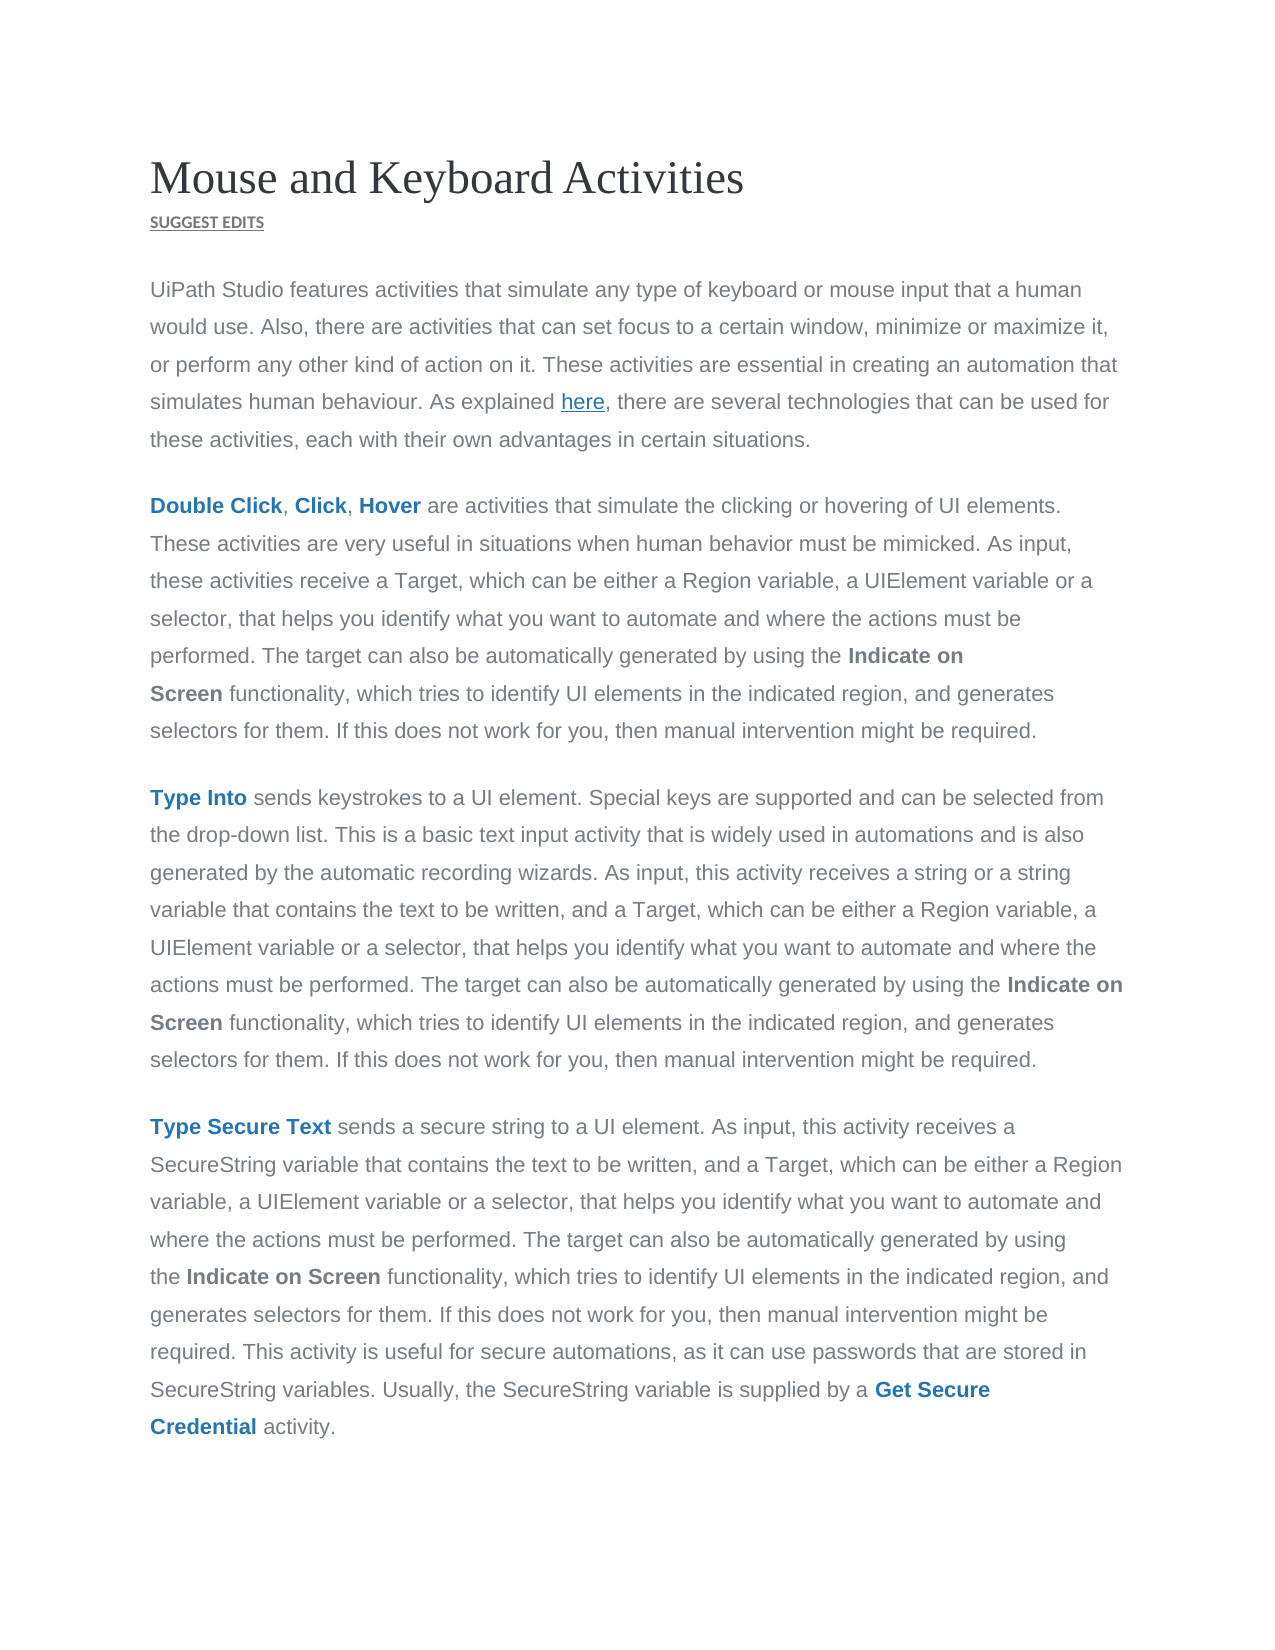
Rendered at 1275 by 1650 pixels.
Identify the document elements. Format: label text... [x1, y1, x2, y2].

text UiPath Studio features activities that simulate any type of keyboard or mouse input that a human would use. Also, there are activities that can set focus to a certain window, minimize or maximize it, or perform any other kind of action on it. These activities are essential in creating an automation that simulates human behaviour. As explained here, there are several technologies that can be used for these activities, each with their own advantages in certain situations. [150, 264, 1125, 452]
text SUGGEST EDITS [150, 212, 1125, 233]
subtitle Mouse and Keyboard Activities [150, 150, 1125, 204]
text Double Click, Click, Hover are activities that simulate the clicking or hovering of UI elements. These activities are very useful in situations when human behavior must be mimicked. As input, these activities receive a Target, which can be either a Region variable, a UIElement variable or a selector, that helps you identify what you want to automate and where the actions must be performed. The target can also be automatically generated by using the Indicate on Screen functionality, which tries to identify UI elements in the indicated region, and generates selectors for them. If this does not work for you, then manual intervention might be required. [150, 481, 1125, 743]
text Type Into sends keystrokes to a UI element. Special keys are supported and can be selected from the drop-down list. This is a basic text input activity that is widely used in automations and is also generated by the automatic recording wizards. As input, this activity receives a string or a string variable that contains the text to be written, and a Target, which can be either a Region variable, a UIElement variable or a selector, that helps you identify what you want to automate and where the actions must be performed. The target can also be automatically generated by using the Indicate on Screen functionality, which tries to identify UI elements in the indicated region, and generates selectors for them. If this does not work for you, then manual intervention might be required. [150, 772, 1125, 1072]
text Type Secure Text sends a secure string to a UI element. As input, this activity receives a SecureString variable that contains the text to be written, and a Target, which can be either a Region variable, a UIElement variable or a selector, that helps you identify what you want to automate and where the actions must be performed. The target can also be automatically generated by using the Indicate on Screen functionality, which tries to identify UI elements in the indicated region, and generates selectors for them. If this does not work for you, then manual intervention might be required. This activity is useful for secure automations, as it can use passwords that are stored in SecureString variables. Usually, the SecureString variable is supplied by a Get Secure Credential activity. [150, 1102, 1125, 1439]
